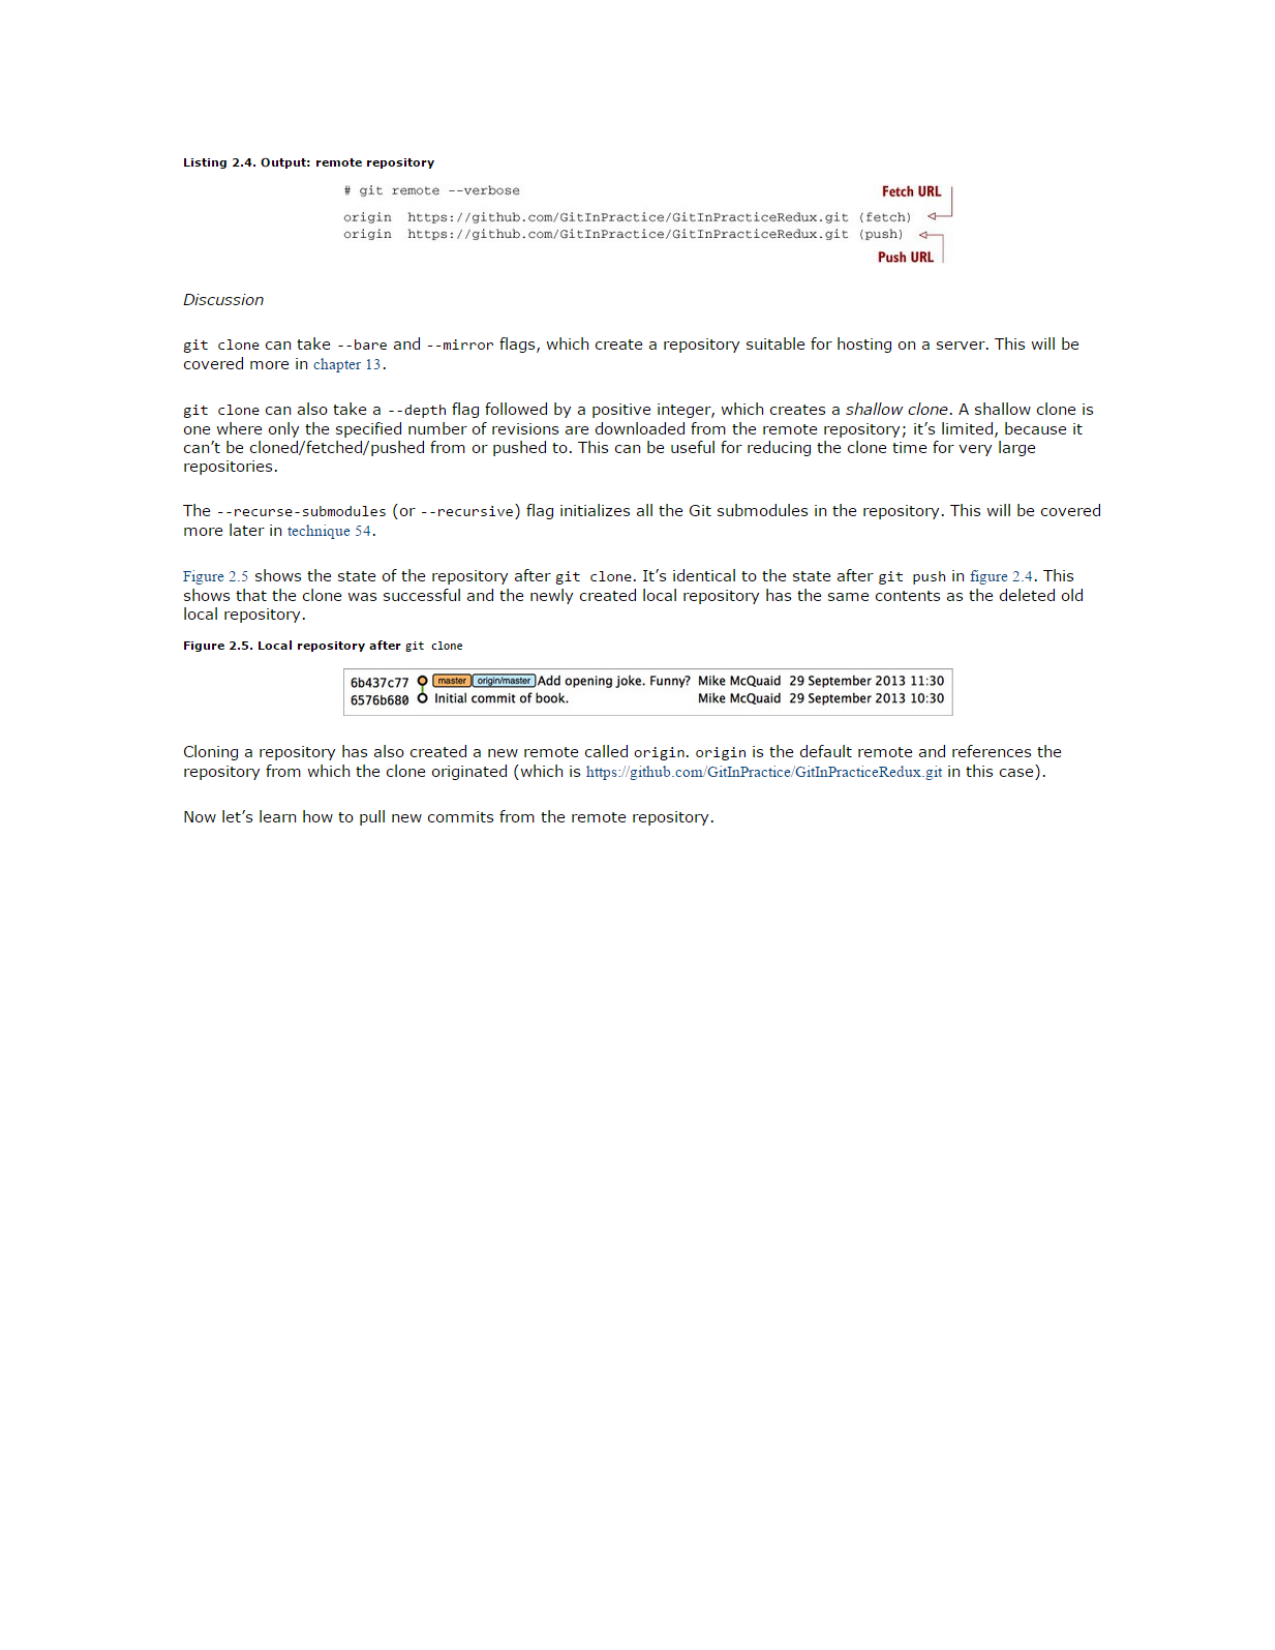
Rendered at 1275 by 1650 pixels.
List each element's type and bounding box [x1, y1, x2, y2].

picture [150, 150, 1125, 838]
